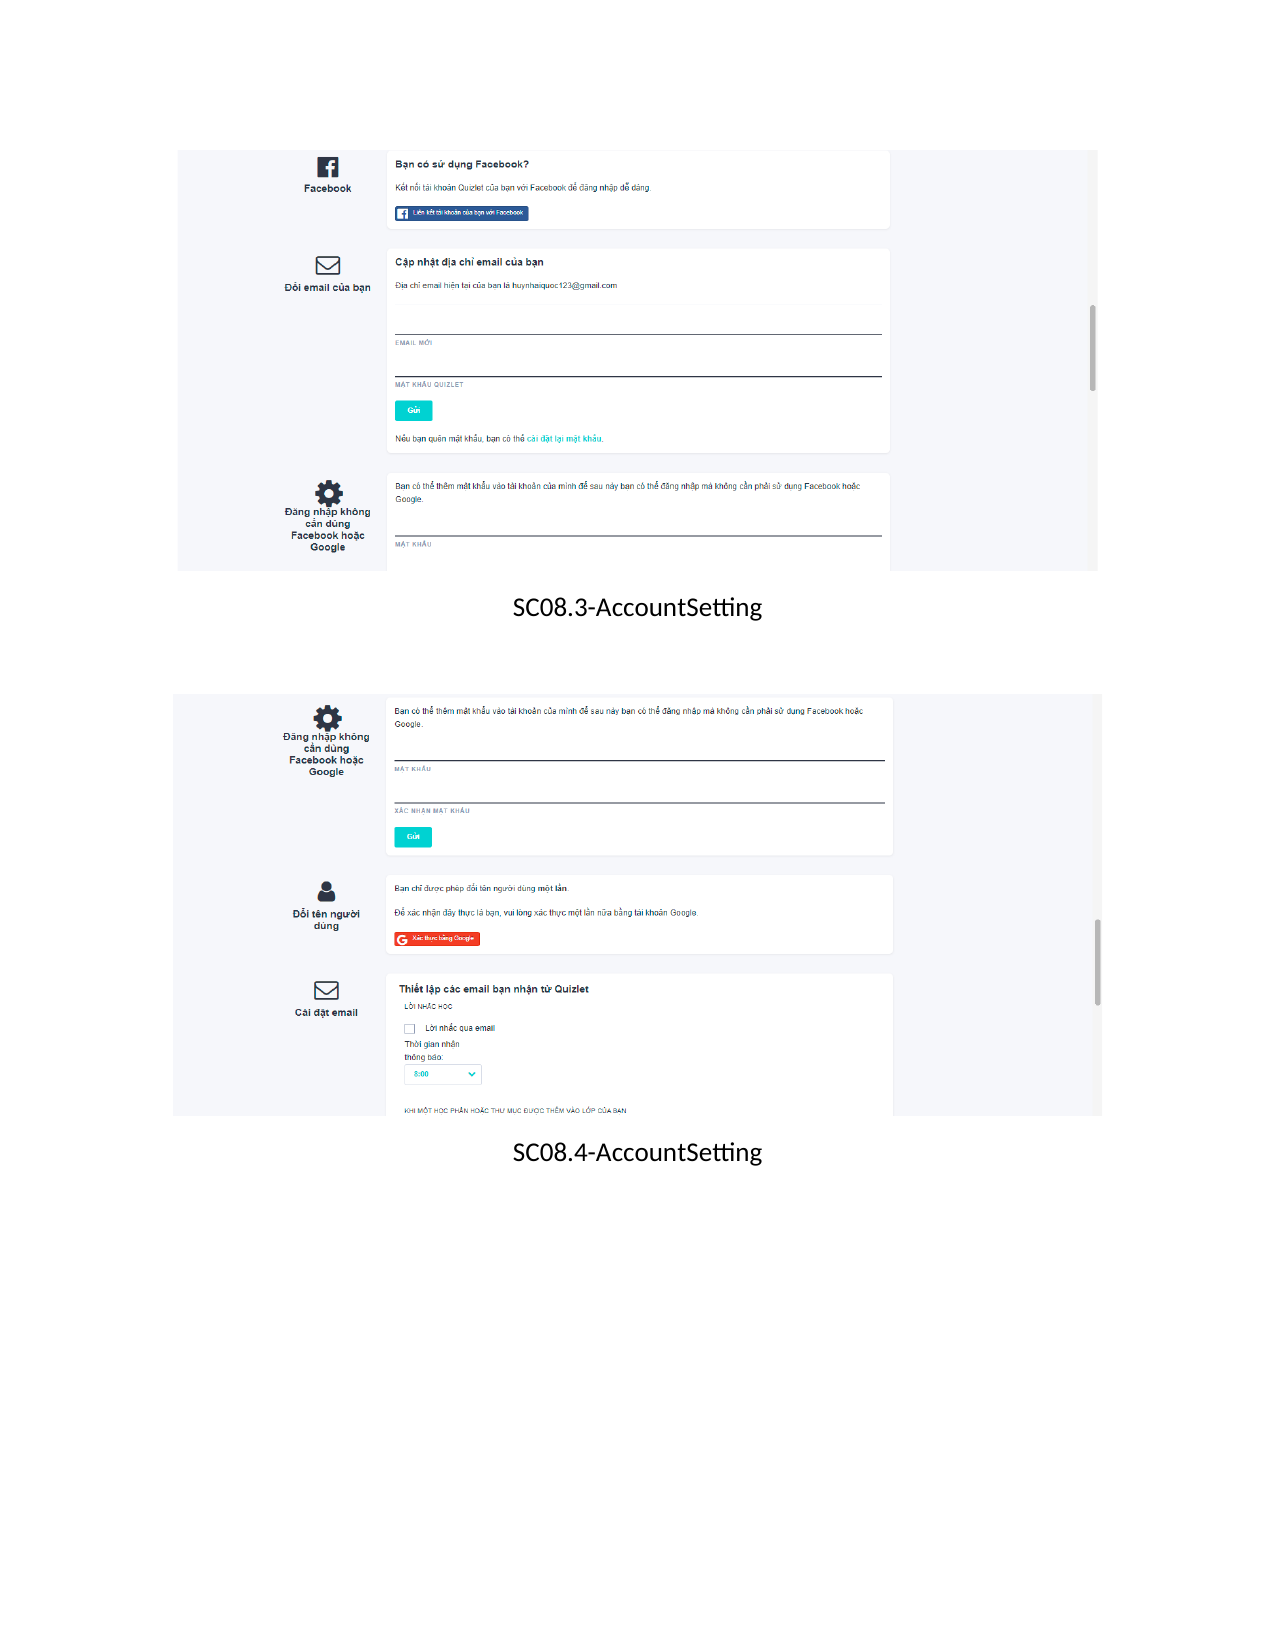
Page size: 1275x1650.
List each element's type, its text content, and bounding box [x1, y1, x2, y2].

text SC08.4-AccountSetting [150, 1135, 1125, 1168]
picture [173, 694, 1103, 1116]
picture [177, 150, 1098, 571]
text SC08.3-AccountSetting [150, 590, 1125, 623]
